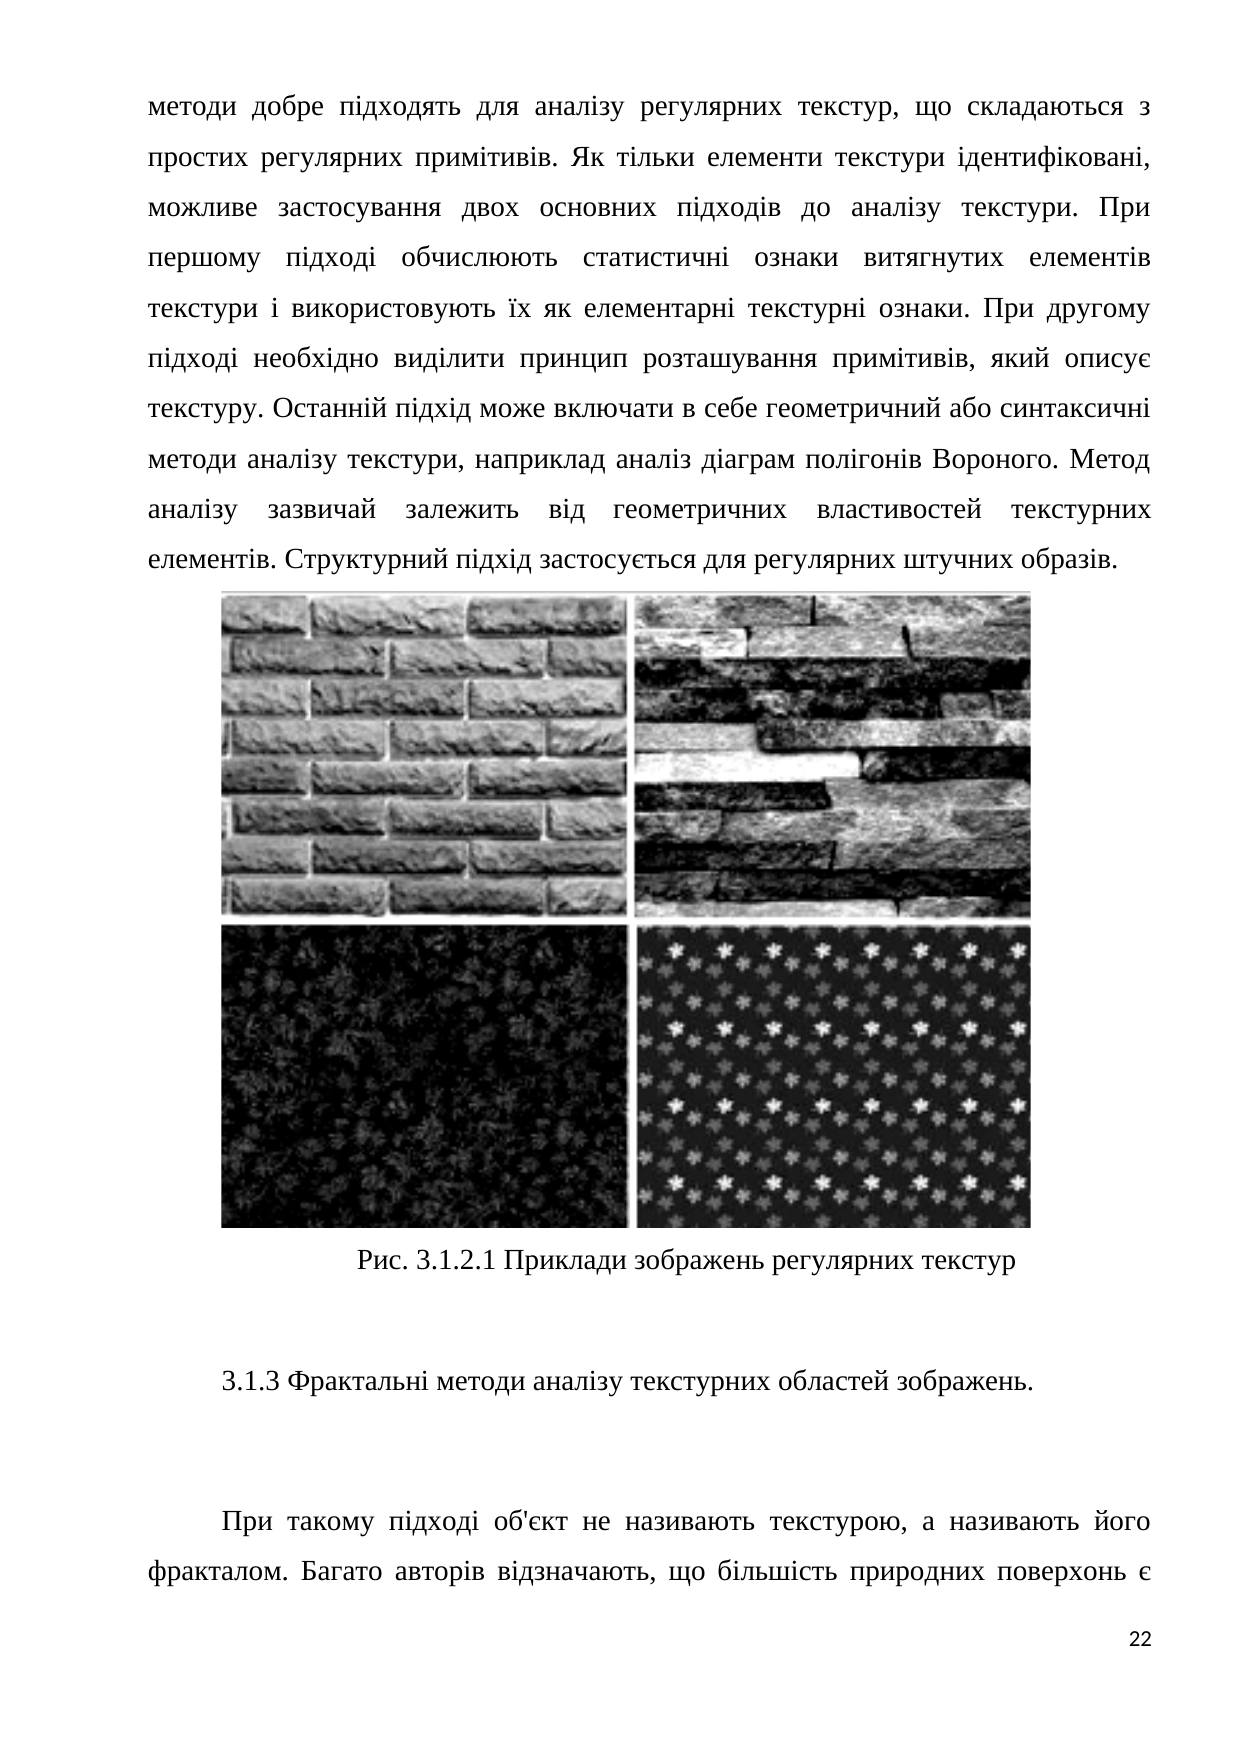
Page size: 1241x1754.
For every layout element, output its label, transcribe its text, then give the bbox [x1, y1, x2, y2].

text Рис. 3.1.2.1 Приклади зображень регулярних текстур [148, 1242, 1152, 1276]
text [148, 1503, 1152, 1586]
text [148, 88, 1152, 575]
subtitle 3.1.3 Фрактальні методи аналізу текстурних областей зображень. [221, 1363, 1152, 1397]
